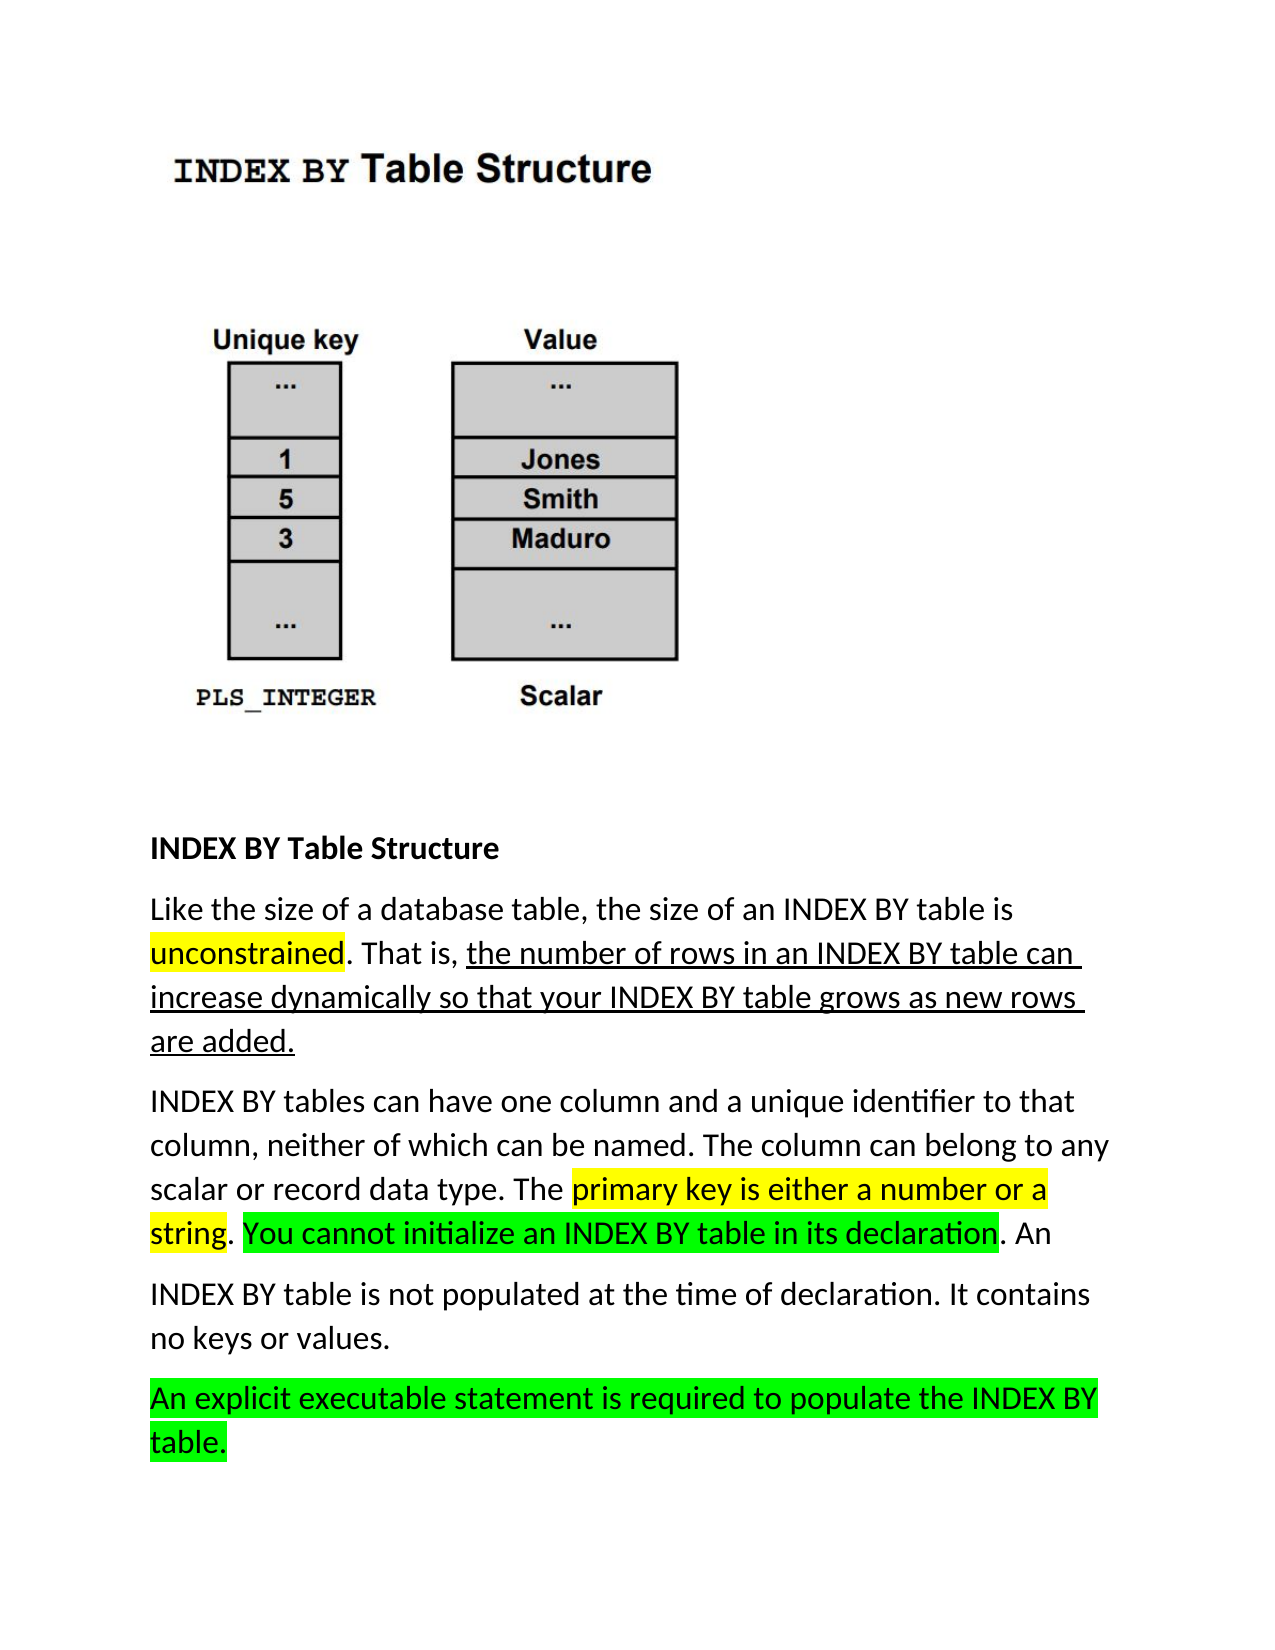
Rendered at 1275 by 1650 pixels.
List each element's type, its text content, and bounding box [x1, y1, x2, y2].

text INDEX BY Table Structure [150, 827, 1125, 868]
text Like the size of a database table, the size of an INDEX BY table is unconstrained. That is, the number of rows in an INDEX BY table can increase dynamically so that your INDEX BY table grows as new rows are added. [150, 888, 1125, 1060]
picture [150, 150, 713, 748]
text INDEX BY tables can have one column and a unique identifier to that column, neither of which can be named. The column can belong to any scalar or record data type. The primary key is either a number or a string. You cannot initialize an INDEX BY table in its declaration. An [150, 1080, 1125, 1253]
text INDEX BY table is not populated at the time of declaration. It contains no keys or values. [150, 1273, 1125, 1357]
text An explicit executable statement is required to populate the INDEX BY table. [150, 1377, 1125, 1462]
